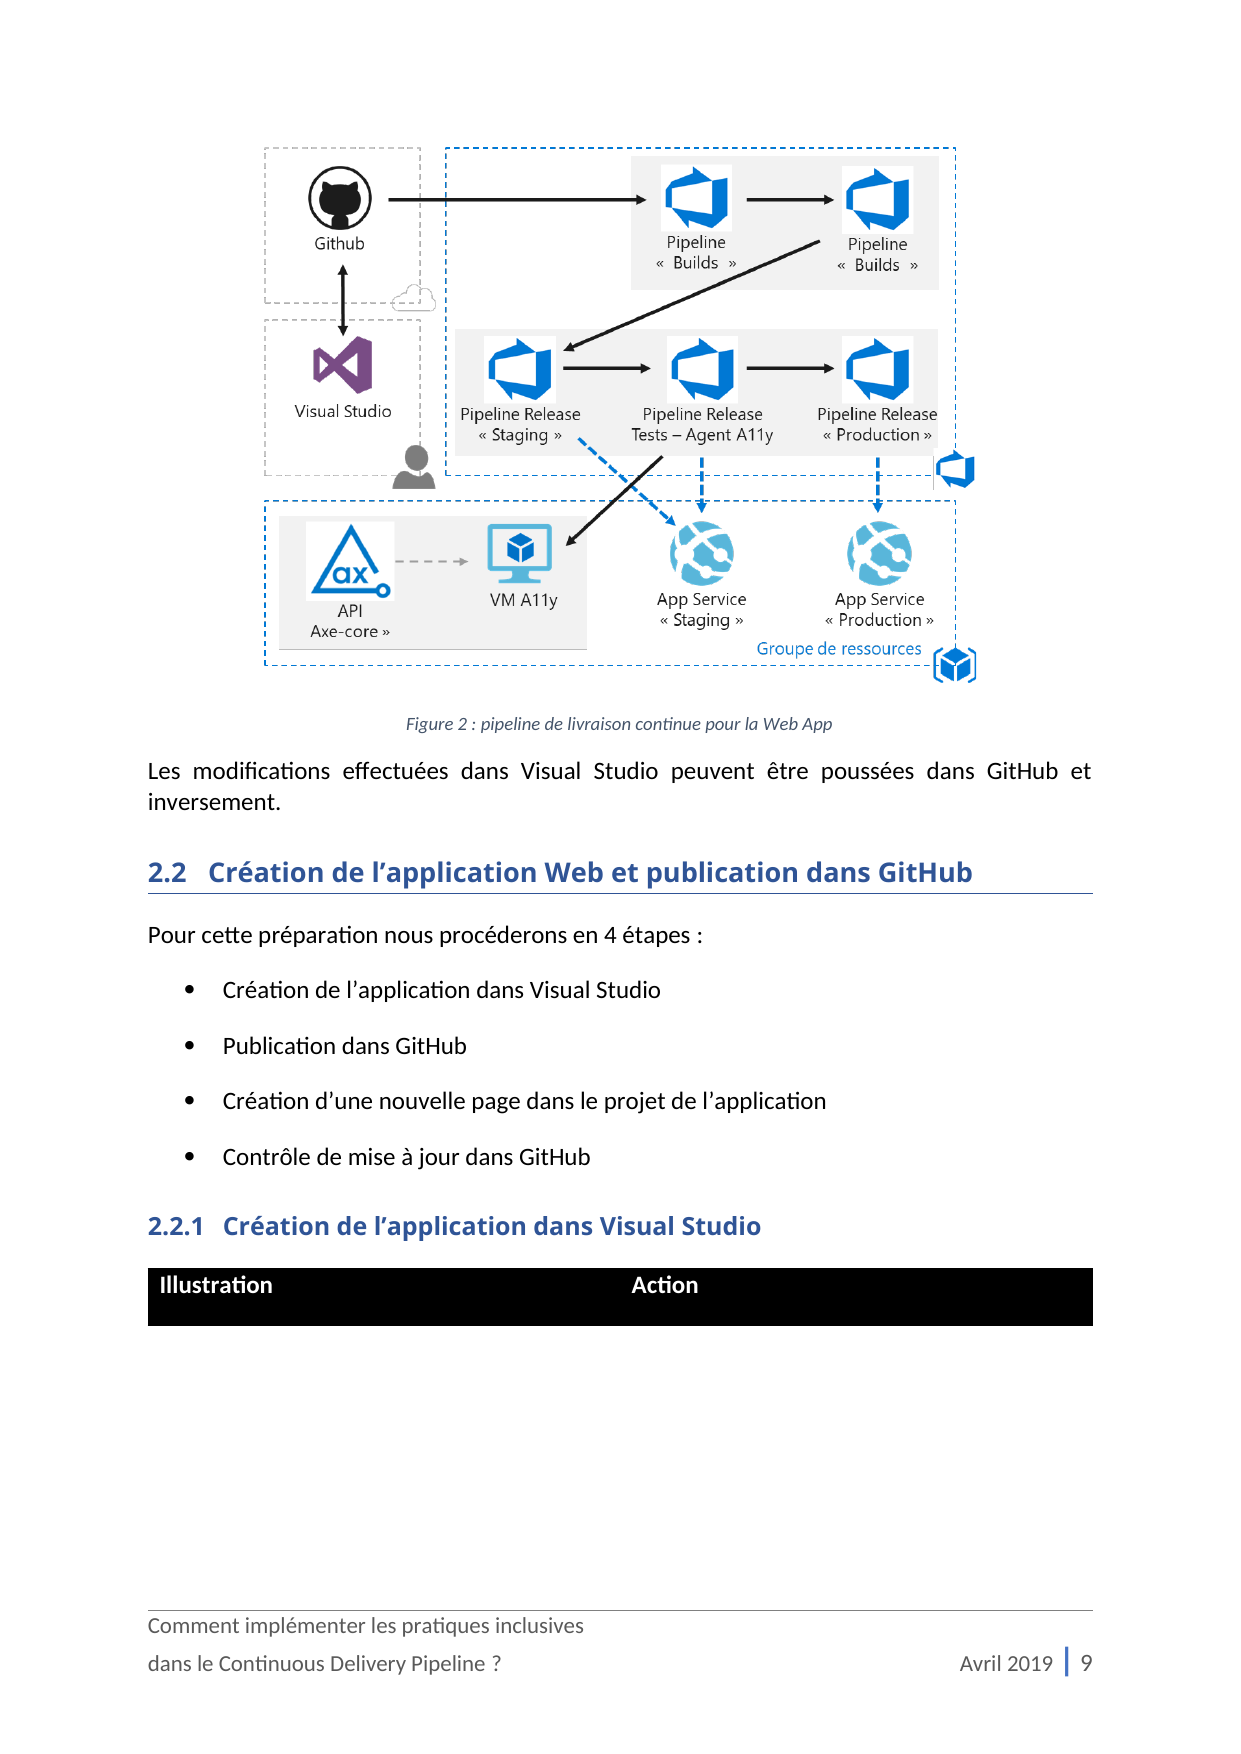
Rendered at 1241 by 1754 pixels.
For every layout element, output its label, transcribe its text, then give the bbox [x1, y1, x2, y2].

picture [264, 147, 977, 687]
subtitle Création de l’application dans Visual Studio [148, 1209, 1093, 1243]
subtitle Création de l’application Web et publication dans GitHub [148, 854, 1093, 893]
table_header Action [621, 1269, 1092, 1325]
text Pour cette préparation nous procéderons en 4 étapes : [148, 919, 1093, 949]
table_header Illustration [149, 1269, 620, 1325]
list Création d’une nouvelle page dans le projet de l’application [185, 1086, 1093, 1116]
list Contrôle de mise à jour dans GitHub [185, 1141, 1093, 1172]
list Publication dans GitHub [185, 1030, 1093, 1061]
list Création de l’application dans Visual Studio [185, 974, 1093, 1005]
text Les modifications effectuées dans Visual Studio peuvent être poussées dans GitHub et inversement. [148, 755, 1093, 816]
